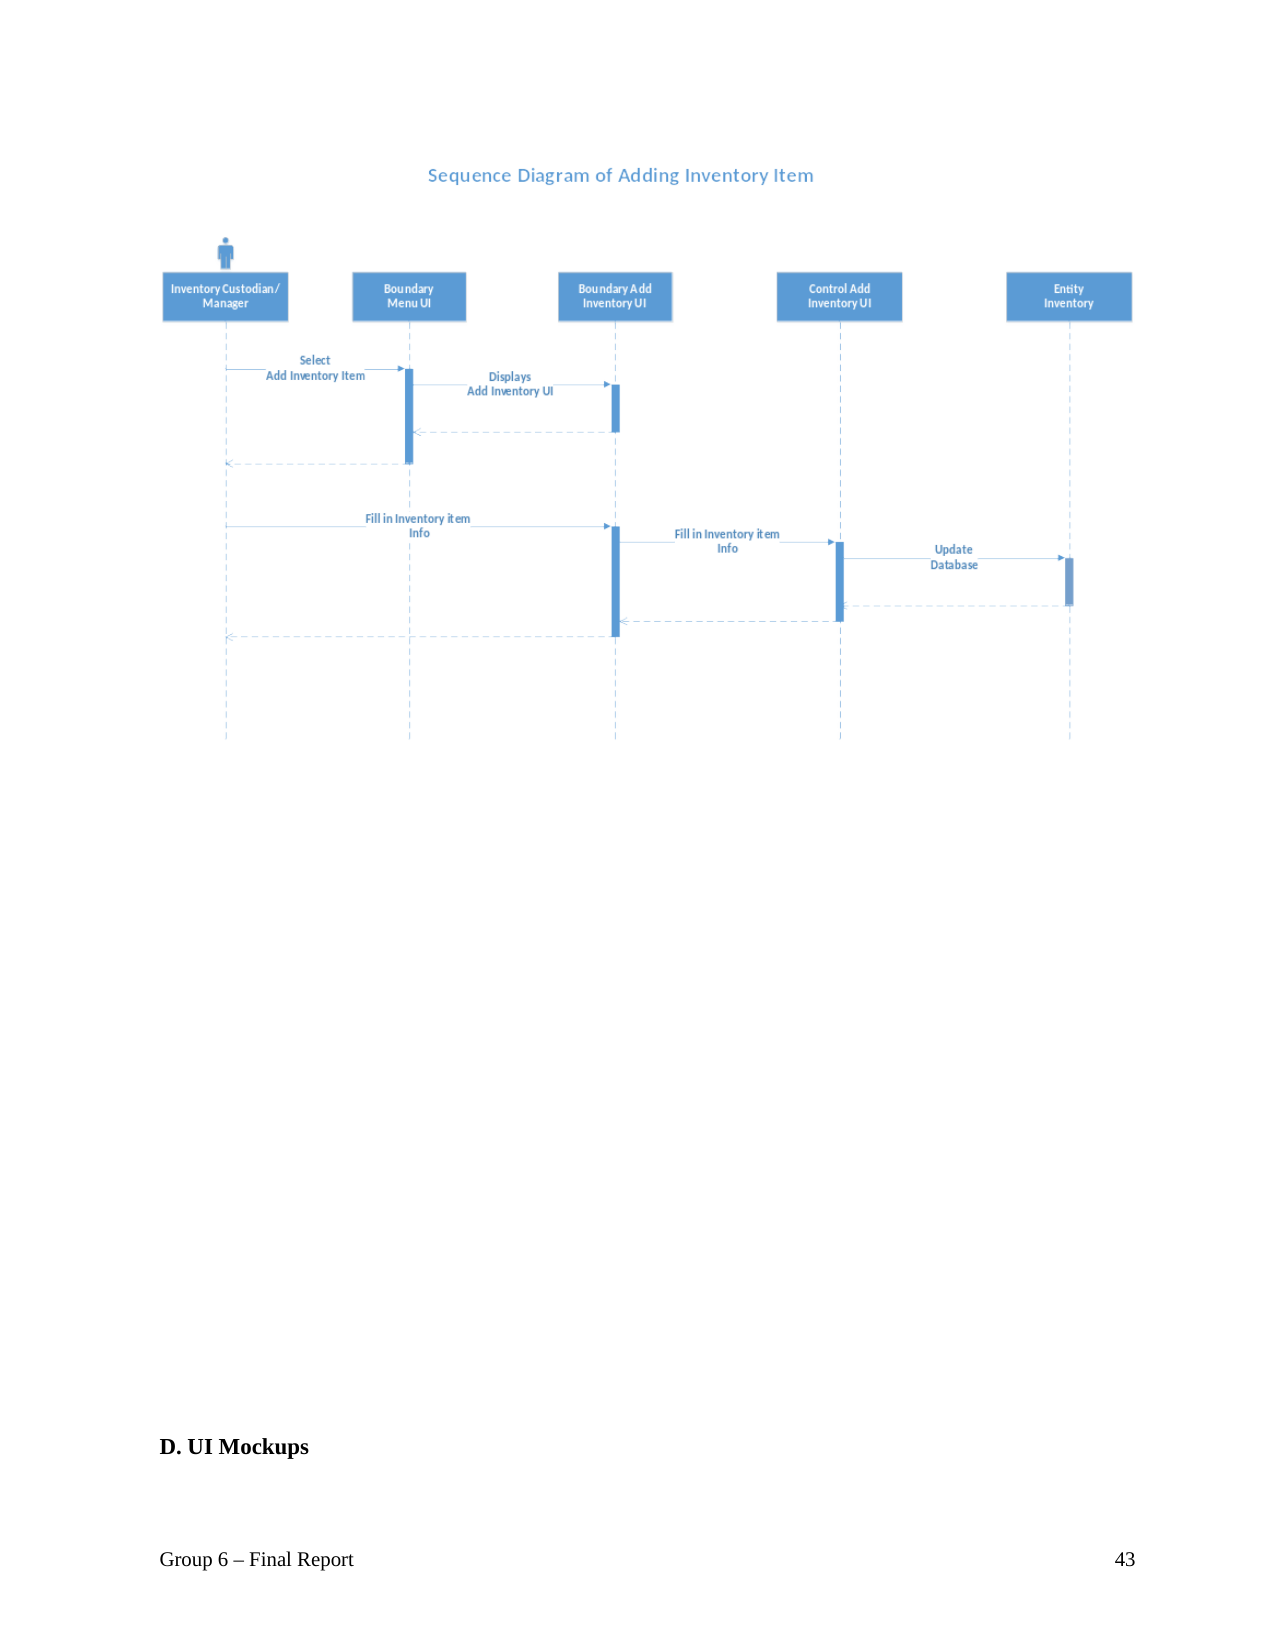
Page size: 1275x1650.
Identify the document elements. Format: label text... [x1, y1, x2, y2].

text D. UI Mockups [159, 1433, 1135, 1459]
